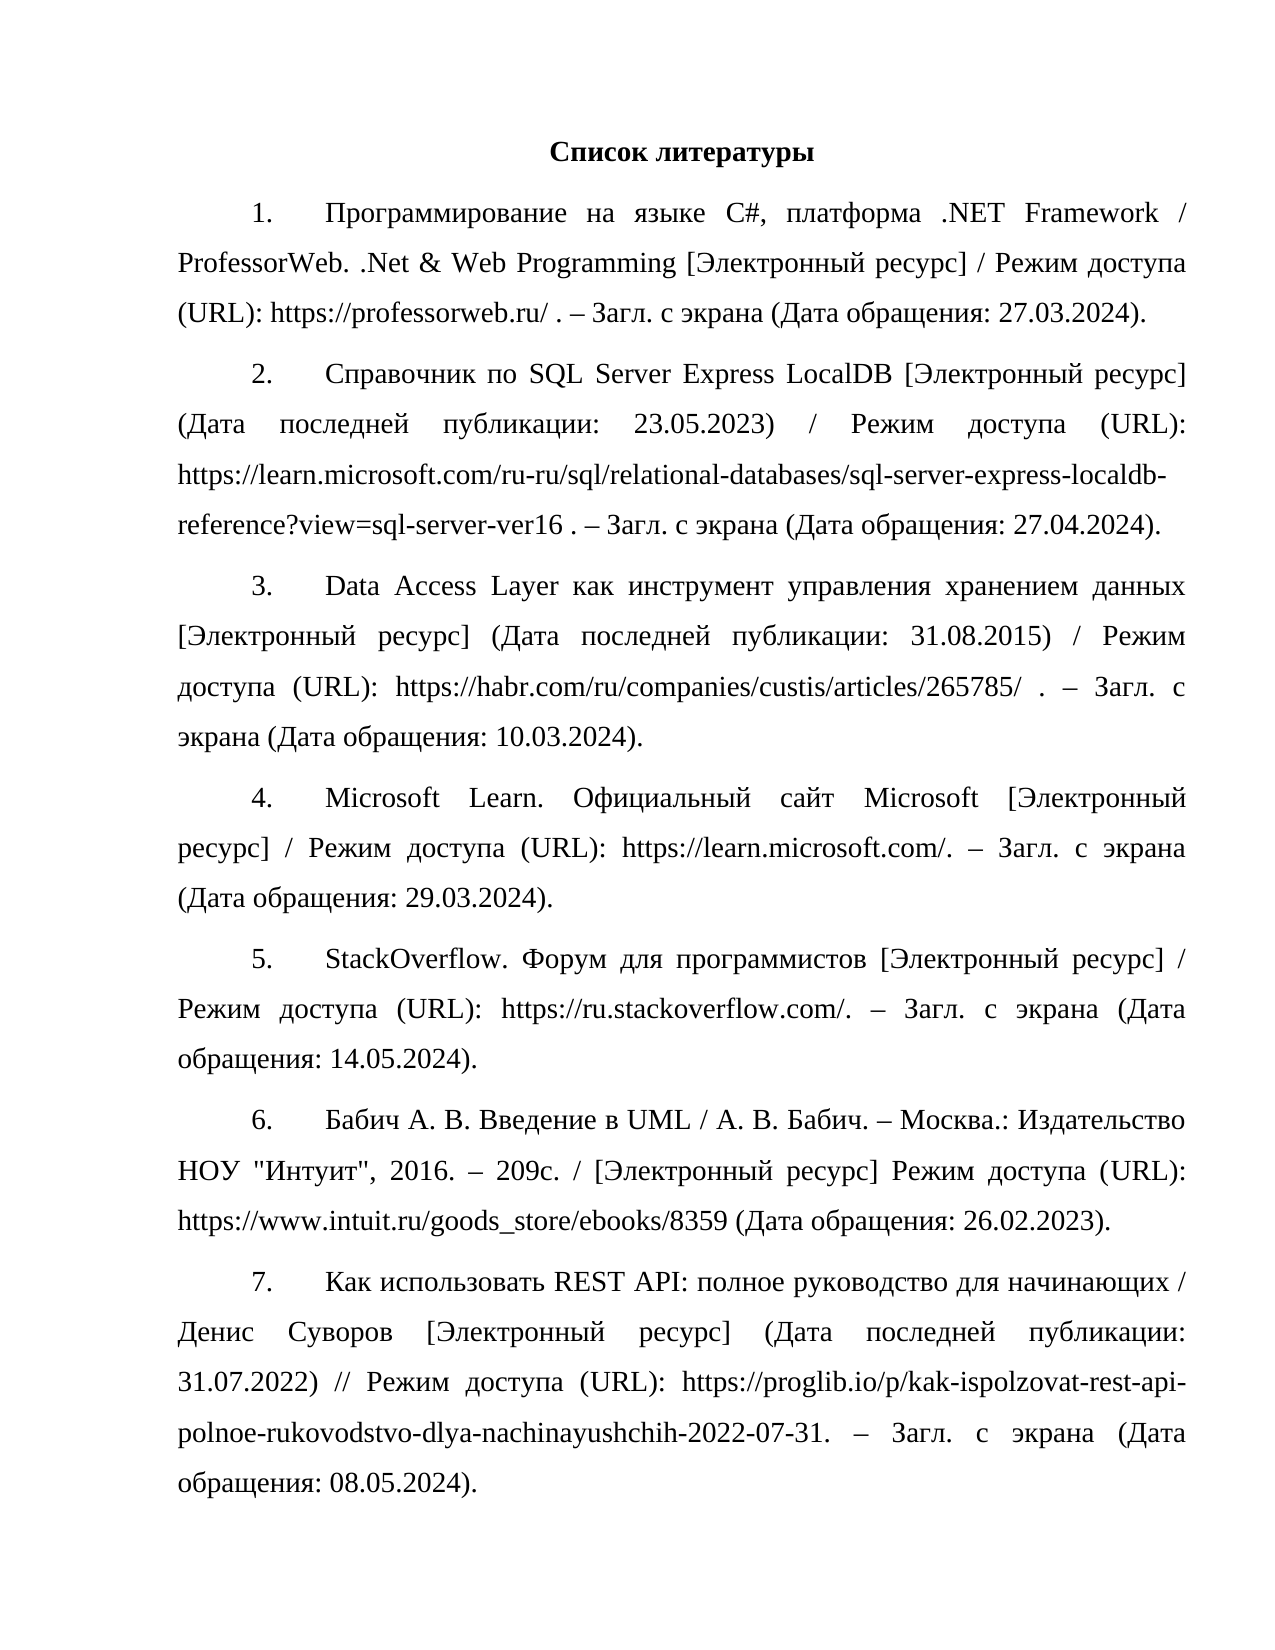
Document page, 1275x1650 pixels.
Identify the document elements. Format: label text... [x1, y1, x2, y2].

list Бабич А. В. Введение в UML / А. В. Бабич. – Москва.: Издательство НОУ "Интуит", 2016. – 209с. / [Электронный ресурс] Режим доступа (URL): https://www.intuit.ru/goods_store/ebooks/8359 (Дата обращения: 26.02.2023). [177, 1102, 1186, 1237]
list Как использовать REST API: полное руководство для начинающих / Денис Суворов [Электронный ресурс] (Дата последней публикации: 31.07.2022) // Режим доступа (URL): https://proglib.io/p/kak-ispolzovat-rest-api-polnoe-rukovodstvo-dlya-nachinayushchih-2022-07-31. – Загл. с экрана (Дата обращения: 08.05.2024). [177, 1264, 1186, 1498]
list StackOverflow. Форум для программистов [Электронный ресурс] / Режим доступа (URL): https://ru.stackoverflow.com/. – Загл. с экрана (Дата обращения: 14.05.2024). [177, 941, 1186, 1075]
text Список литературы [177, 134, 1186, 168]
list Data Access Layer как инструмент управления хранением данных [Электронный ресурс] (Дата последней публикации: 31.08.2015) / Режим доступа (URL): https://habr.com/ru/companies/custis/articles/265785/ . – Загл. с экрана (Дата обращения: 10.03.2024). [177, 568, 1186, 752]
list Справочник по SQL Server Express LocalDB [Электронный ресурс] (Дата последней публикации: 23.05.2023) / Режим доступа (URL): https://learn.microsoft.com/ru-ru/sql/relational-databases/sql-server-express-localdb-reference?view=sql-server-ver16 . – Загл. с экрана (Дата обращения: 27.04.2024). [177, 356, 1186, 541]
list Программирование на языке C#, платформа .NET Framework / ProfessorWeb. .Net & Web Programming [Электронный ресурс] / Режим доступа (URL): https://professorweb.ru/ . – Загл. с экрана (Дата обращения: 27.03.2024). [177, 195, 1186, 329]
list Microsoft Learn. Официальный сайт Microsoft [Электронный ресурс] / Режим доступа (URL): https://learn.microsoft.com/. – Загл. с экрана (Дата обращения: 29.03.2024). [177, 780, 1186, 914]
